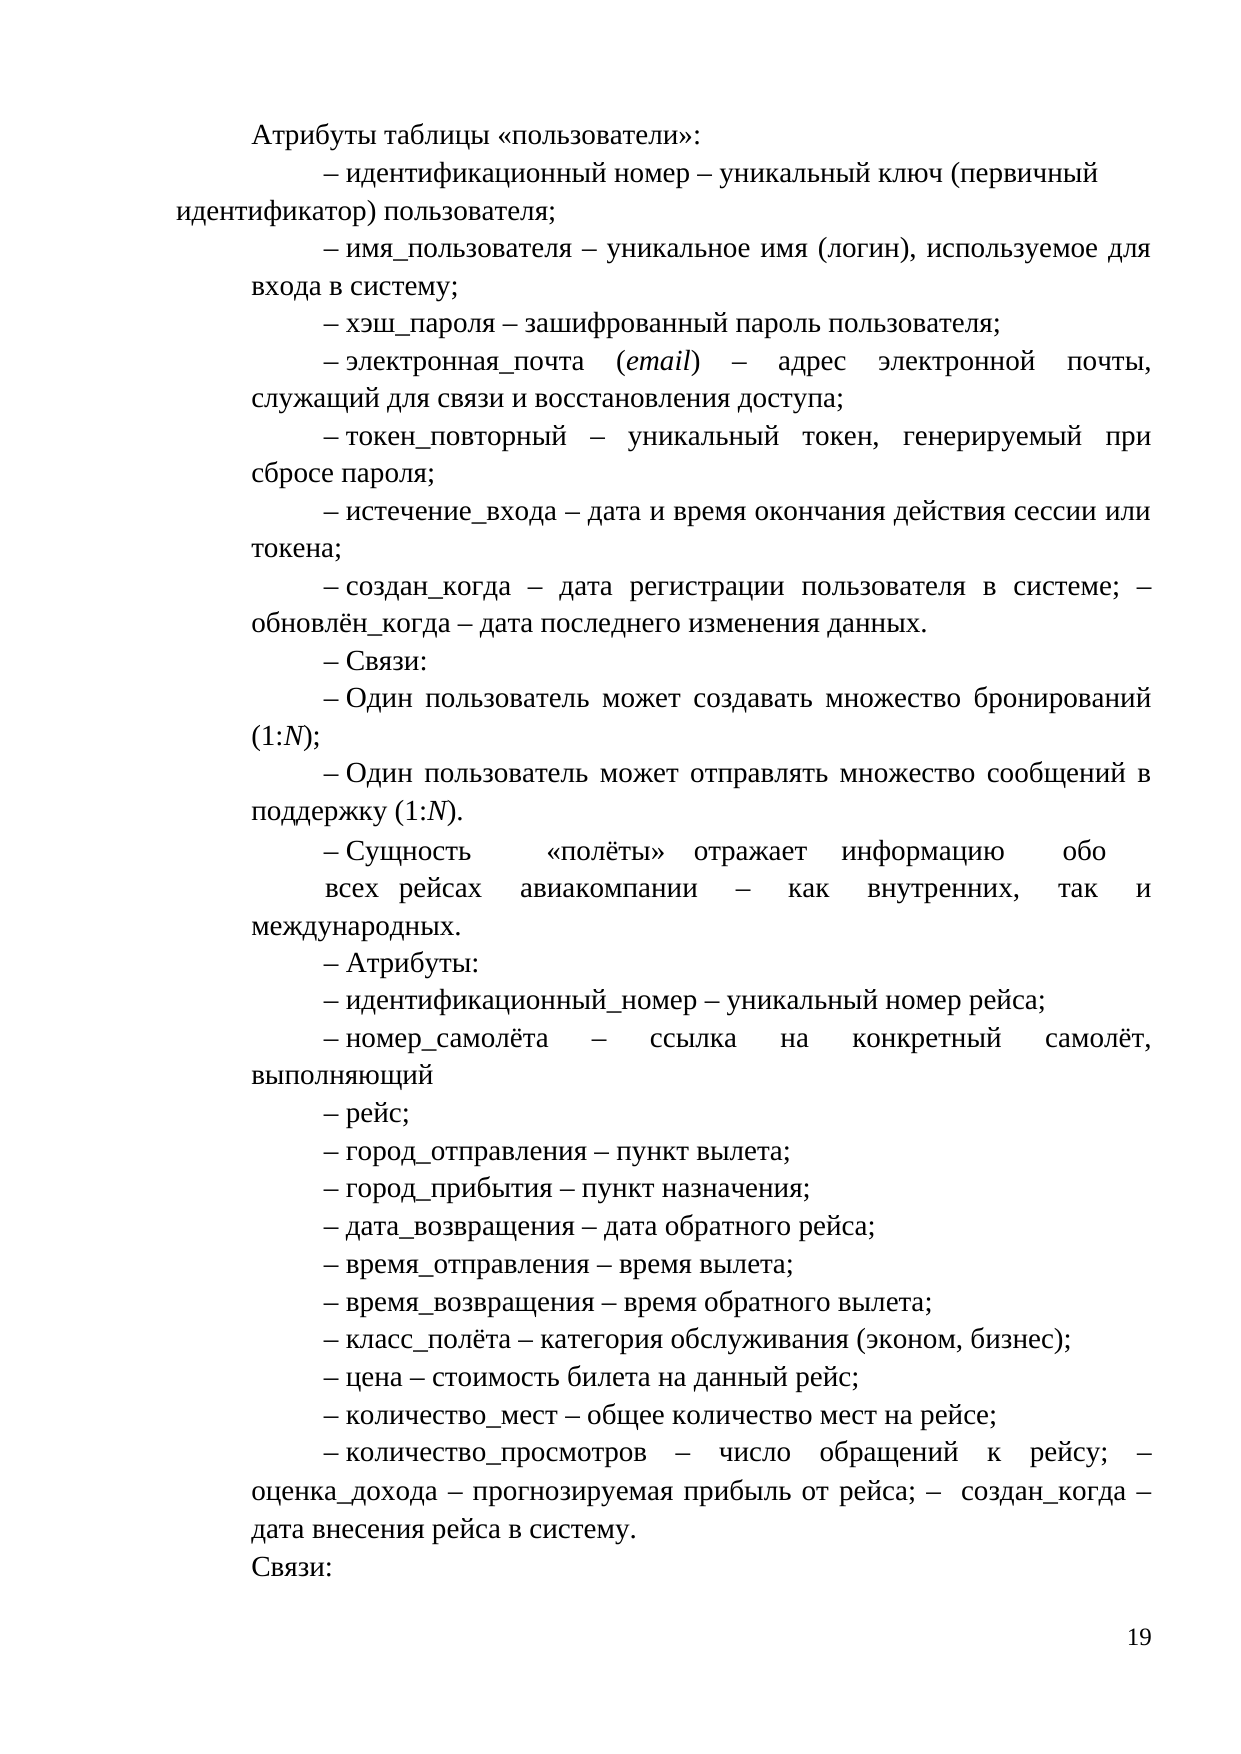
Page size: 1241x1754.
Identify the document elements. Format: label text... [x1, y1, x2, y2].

list хэш_пароля – зашифрованный пароль пользователя; [251, 306, 1152, 339]
list Один пользователь может отправлять множество сообщений в поддержку (1:N). [251, 755, 1152, 826]
list город_прибытия – пункт назначения; [251, 1171, 1152, 1204]
list количество_просмотров – число обращений к рейсу; – оценка_дохода – прогнозируемая прибыль от рейса; – создан_когда – дата внесения рейса в систему. [251, 1434, 1152, 1544]
list класс_полёта – категория обслуживания (эконом, бизнес); [251, 1321, 1152, 1355]
text идентификатор) пользователя; [176, 193, 1152, 226]
list Один пользователь может создавать множество бронирований (1:N); [251, 681, 1152, 751]
list Связи: [251, 643, 1152, 676]
list Атрибуты: [251, 945, 1152, 978]
list Сущность «полёты» отражает информацию обо всех рейсах авиакомпании – как внутренних, так и международных. [251, 833, 1152, 941]
list электронная_почта (email) – адрес электронной почты, служащий для связи и восстановления доступа; [251, 343, 1152, 414]
list создан_когда – дата регистрации пользователя в системе; – обновлён_когда – дата последнего изменения данных. [251, 568, 1152, 639]
text Связи: [251, 1549, 1152, 1583]
list время_отправления – время вылета; [251, 1246, 1152, 1279]
list количество_мест – общее количество мест на рейсе; [251, 1397, 1152, 1430]
list дата_возвращения – дата обратного рейса; [251, 1208, 1152, 1242]
list номер_самолёта – ссылка на конкретный самолёт, выполняющий [251, 1020, 1152, 1091]
list токен_повторный – уникальный токен, генерируемый при сбросе пароля; [251, 418, 1152, 489]
list идентификационный номер – уникальный ключ (первичный [251, 155, 1152, 189]
list идентификационный_номер – уникальный номер рейса; [251, 982, 1152, 1016]
list истечение_входа – дата и время окончания действия сессии или токена; [251, 493, 1152, 564]
list цена – стоимость билета на данный рейс; [251, 1359, 1152, 1393]
list имя_пользователя – уникальное имя (логин), используемое для входа в систему; [251, 231, 1152, 301]
list город_отправления – пункт вылета; [251, 1133, 1152, 1166]
list время_возвращения – время обратного вылета; [251, 1284, 1152, 1317]
text Атрибуты таблицы «пользователи»: [251, 117, 1152, 151]
list рейс; [251, 1095, 1152, 1129]
